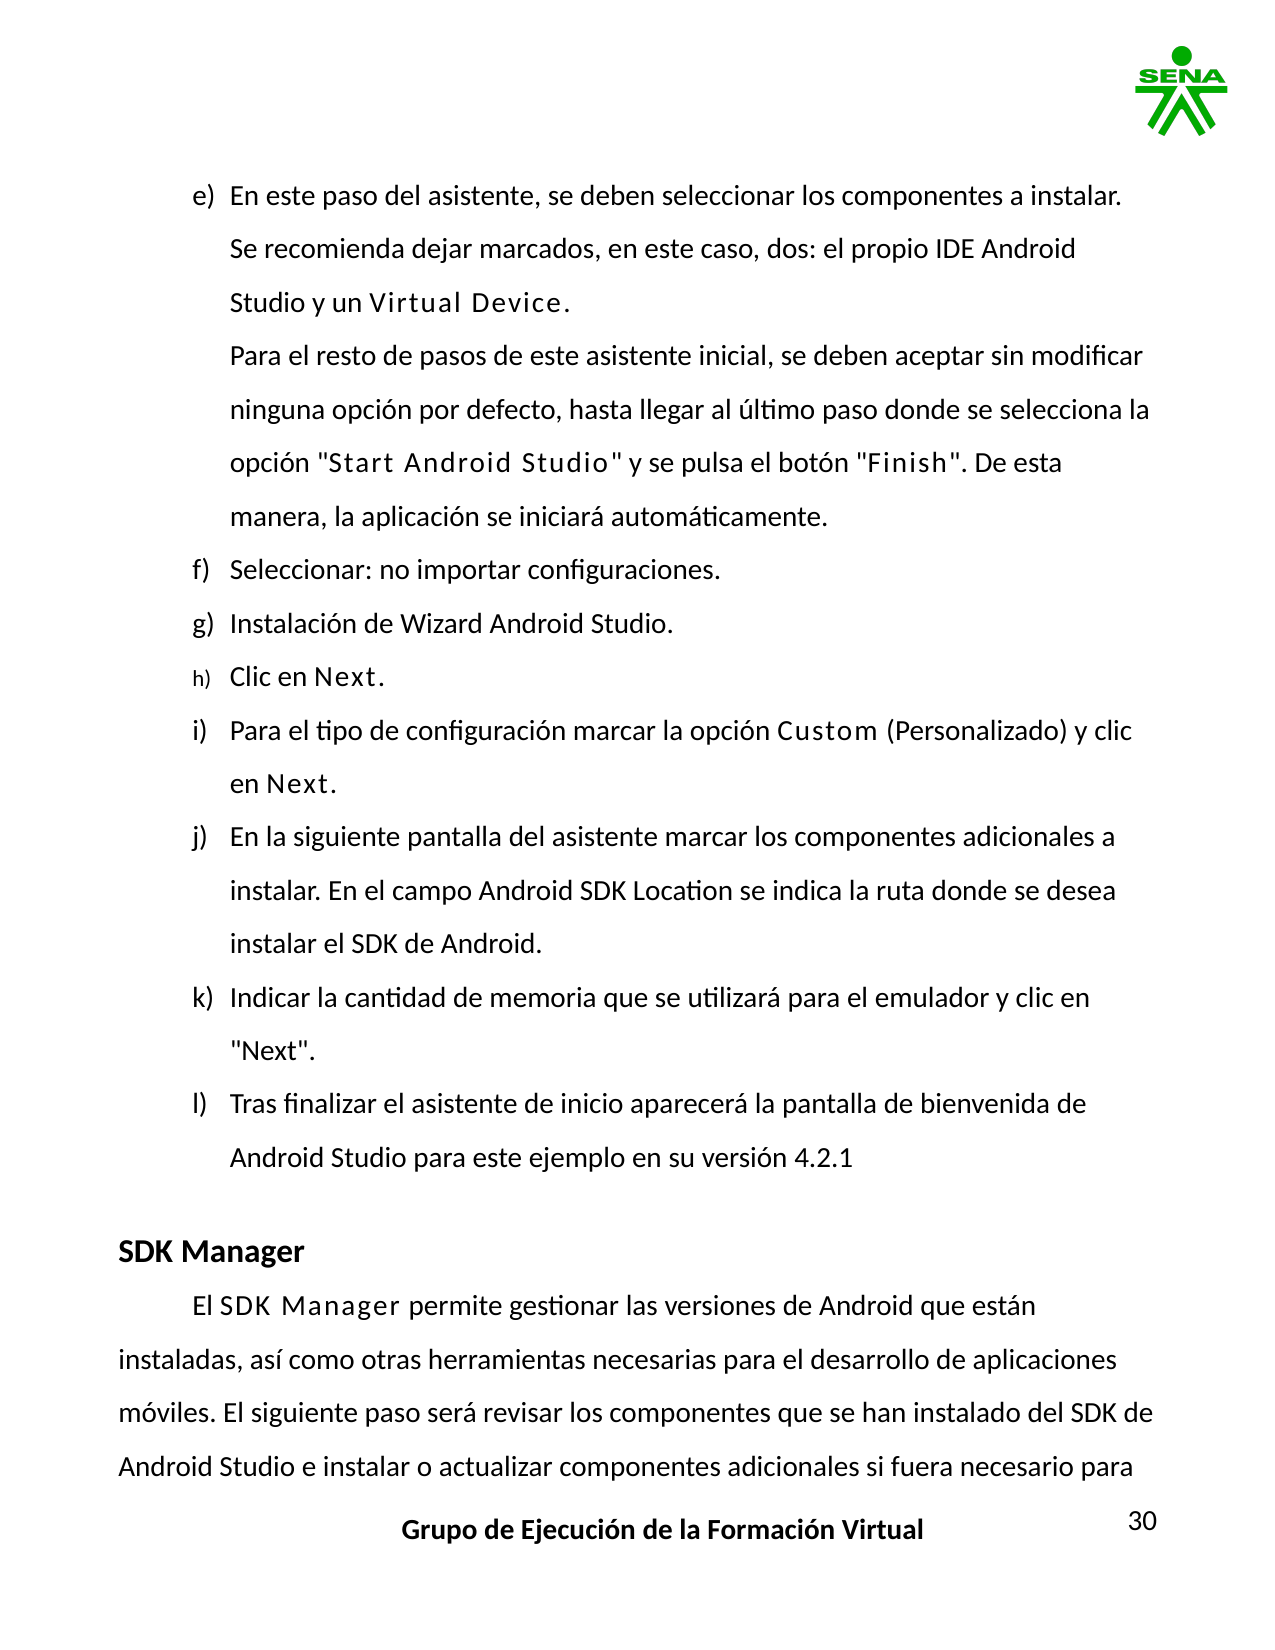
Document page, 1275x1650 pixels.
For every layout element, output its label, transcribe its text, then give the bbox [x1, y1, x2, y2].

list En este paso del asistente, se deben seleccionar los componentes a instalar. Se recomienda dejar marcados, en este caso, dos: el propio IDE Android Studio y un Virtual Device. [192, 177, 1157, 320]
picture [1135, 46, 1228, 136]
list Para el tipo de configuración marcar la opción Custom (Personalizado) y clic en Next. [192, 712, 1157, 801]
list Seleccionar: no importar configuraciones. [192, 551, 1157, 587]
list Instalación de Wizard Android Studio. [192, 605, 1157, 640]
list Para el resto de pasos de este asistente inicial, se deben aceptar sin modificar ninguna opción por defecto, hasta llegar al último paso donde se selecciona la opción "Start Android Studio" y se pulsa el botón "Finish". De esta manera, la aplicación se iniciará automáticamente. [229, 337, 1157, 533]
list Tras finalizar el asistente de inicio aparecerá la pantalla de bienvenida de Android Studio para este ejemplo en su versión 4.2.1 [192, 1086, 1157, 1175]
list En la siguiente pantalla del asistente marcar los componentes adicionales a instalar. En el campo Android SDK Location se indica la ruta donde se desea instalar el SDK de Android. [192, 818, 1157, 961]
subtitle SDK Manager [118, 1230, 1157, 1271]
list Indicar la cantidad de memoria que se utilizará para el emulador y clic en "Next". [192, 979, 1157, 1068]
list Clic en Next. [192, 658, 1157, 694]
